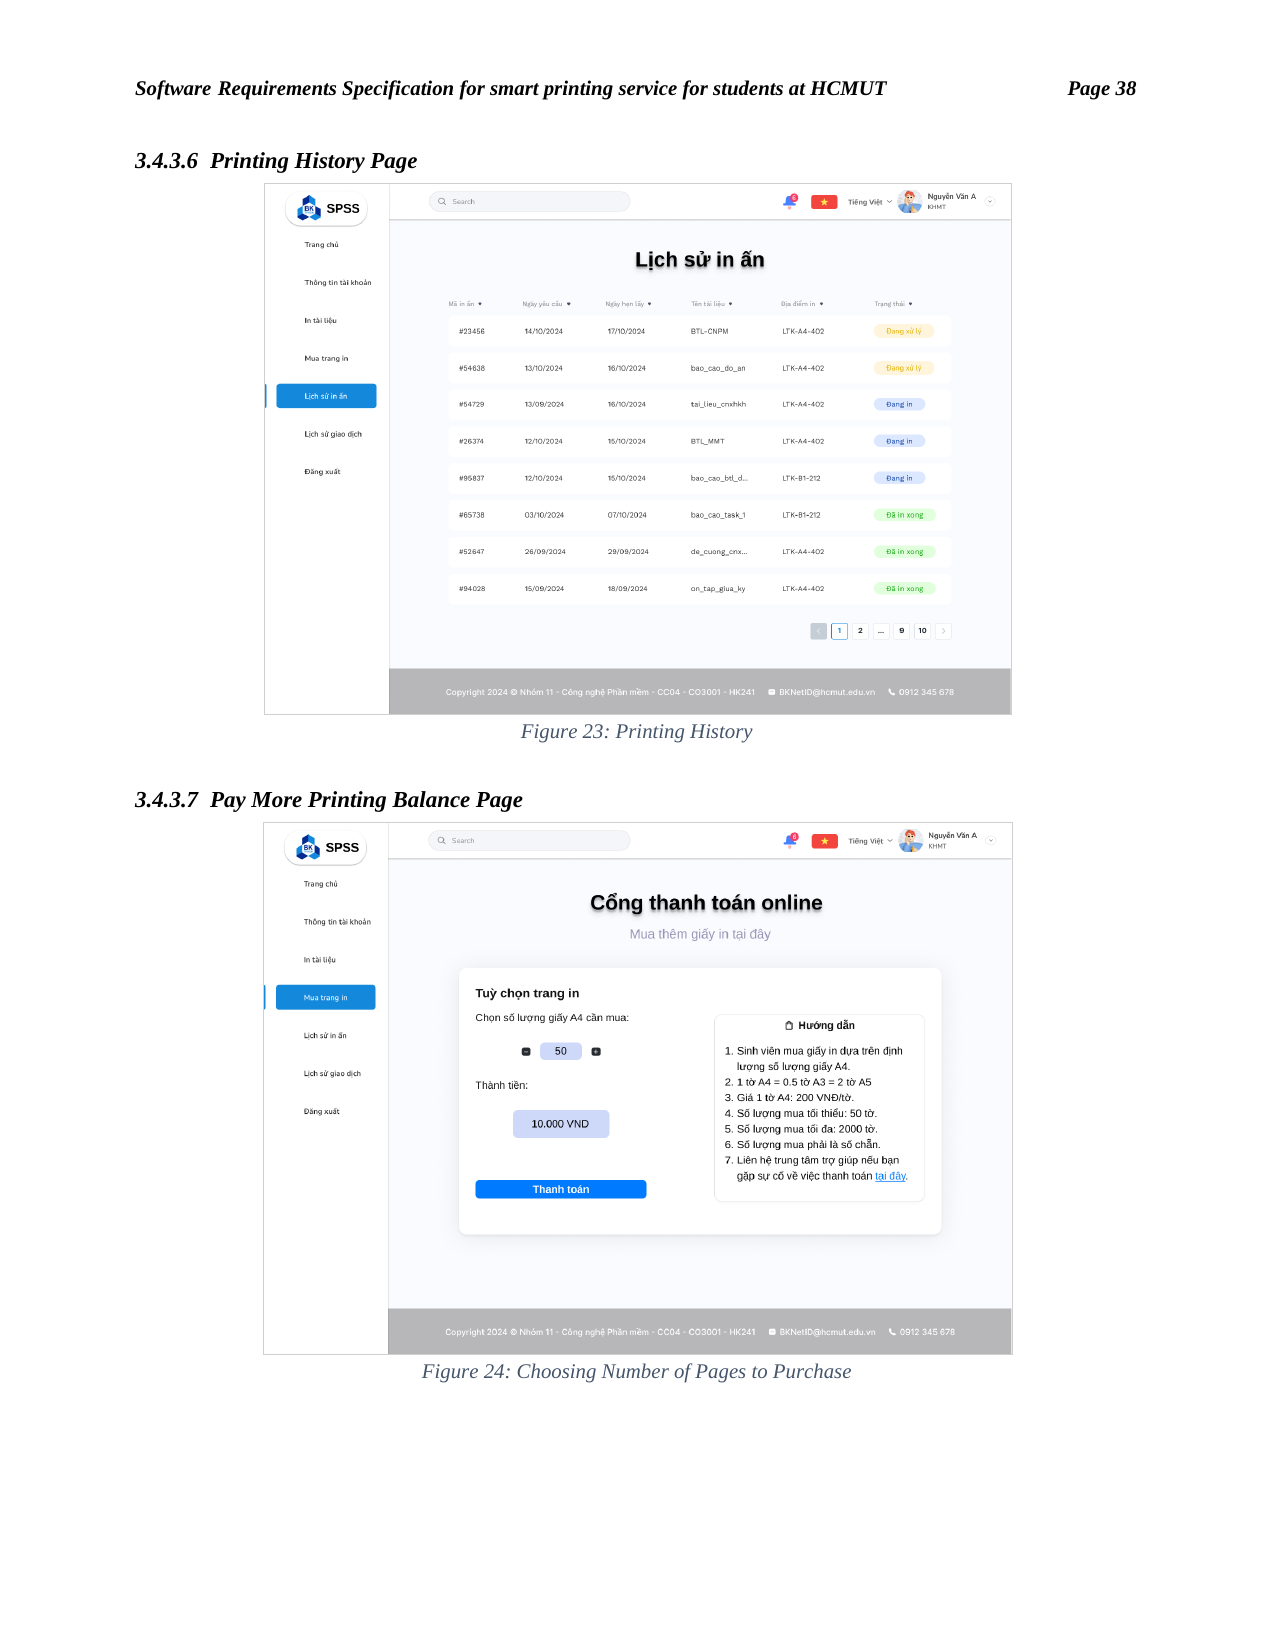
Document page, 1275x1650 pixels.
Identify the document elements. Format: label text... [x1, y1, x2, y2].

text Figure 24: Choosing Number of Pages to Purchase [135, 1359, 1140, 1383]
picture [265, 184, 1011, 714]
text Figure 23: Printing History [135, 719, 1140, 743]
picture [264, 823, 1012, 1354]
subtitle Printing History Page [135, 150, 1140, 173]
subtitle Pay More Printing Balance Page [135, 789, 1140, 812]
